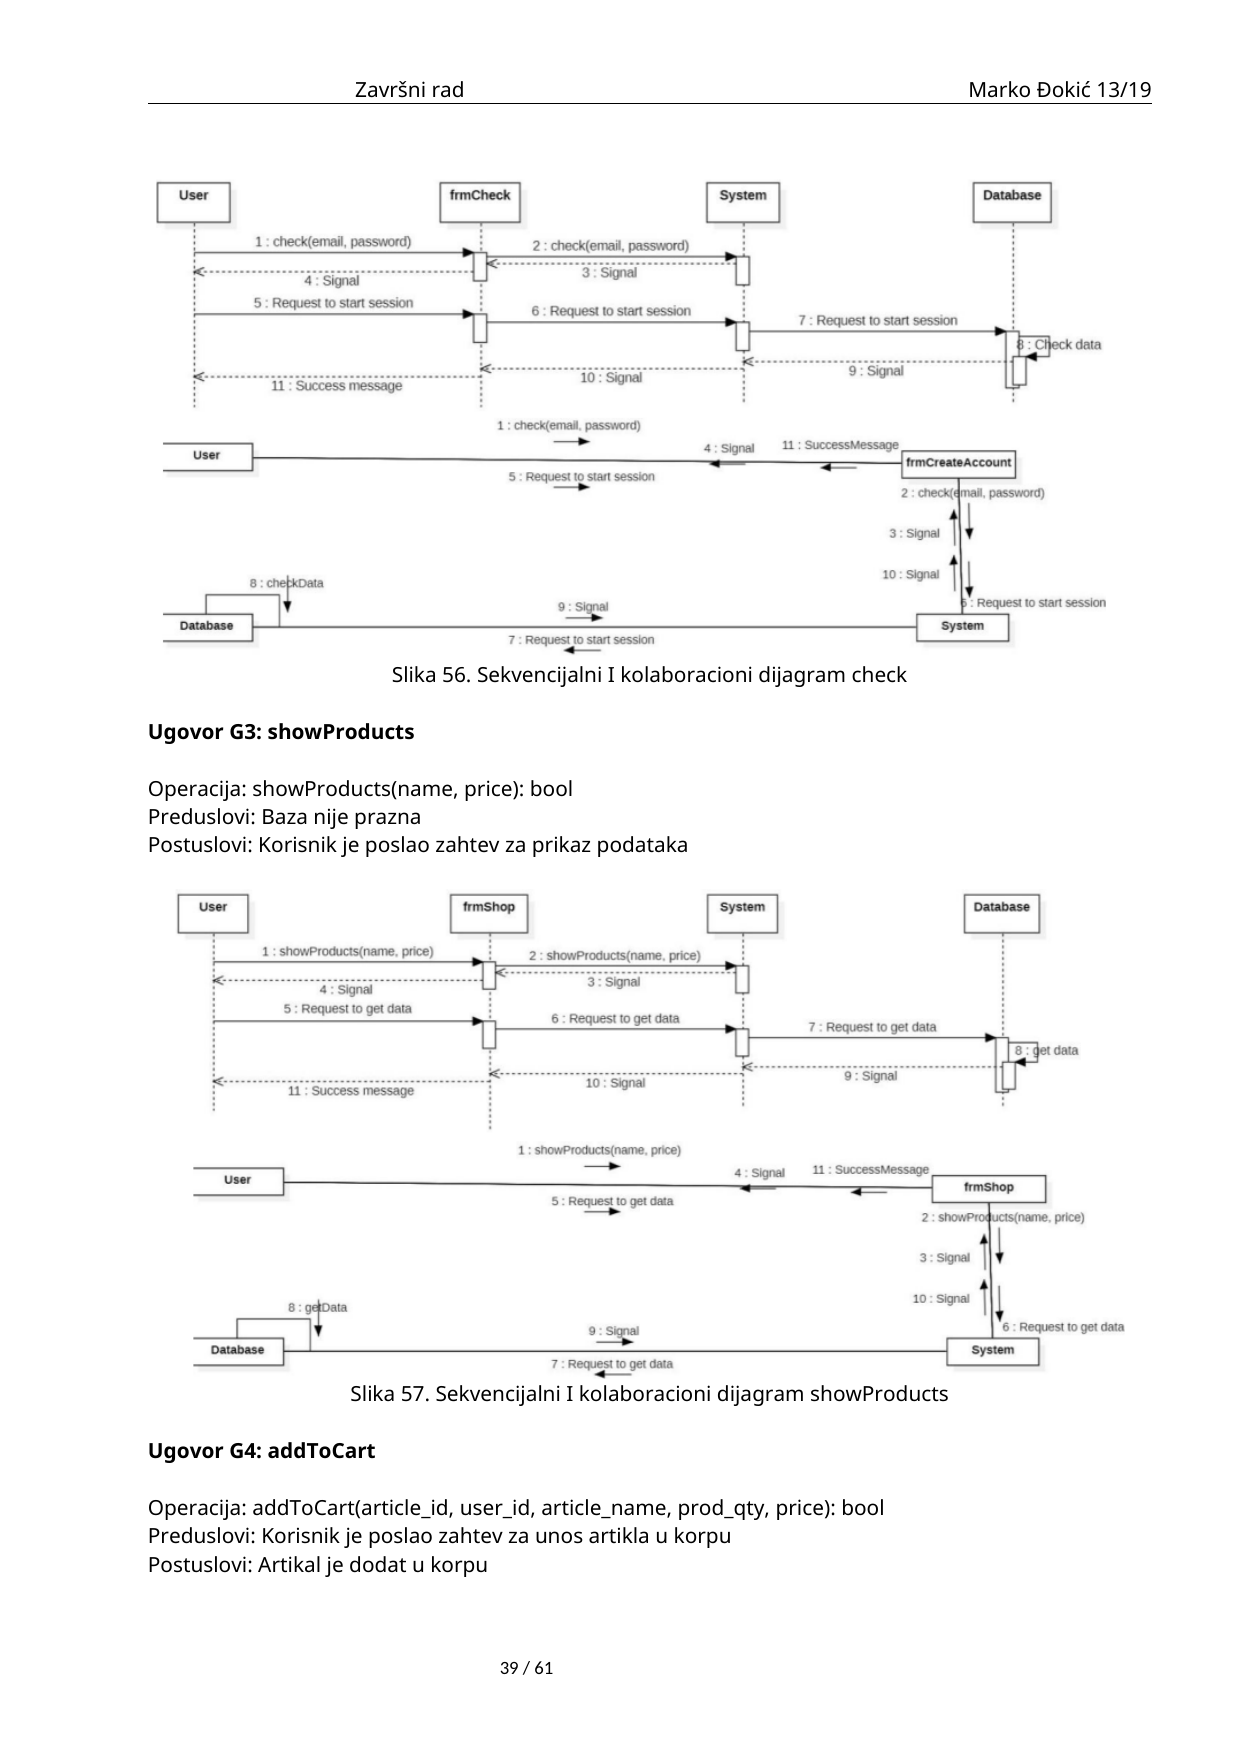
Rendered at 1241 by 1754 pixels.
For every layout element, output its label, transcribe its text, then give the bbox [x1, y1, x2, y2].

text Slika 57. Sekvencijalni I kolaboracioni dijagram showProducts [148, 1379, 1152, 1407]
text Preduslovi: Korisnik je poslao zahtev za unos artikla u korpu [148, 1521, 1152, 1550]
text Postuslovi: Artikal je dodat u korpu [148, 1550, 1152, 1578]
text Ugovor G3: showProducts [148, 717, 1152, 745]
text Operacija: showProducts(name, price): bool [148, 774, 1152, 802]
text Preduslovi: Baza nije prazna [148, 802, 1152, 831]
text Ugovor G4: addToCart [148, 1436, 1152, 1464]
picture [172, 887, 1128, 1379]
text Operacija: addToCart(article_id, user_id, article_name, prod_qty, price): bool [148, 1493, 1152, 1521]
text Slika 56. Sekvencijalni I kolaboracioni dijagram check [148, 660, 1152, 688]
text Postuslovi: Korisnik je poslao zahtev za prikaz podataka [148, 831, 1152, 859]
picture [147, 176, 1114, 660]
